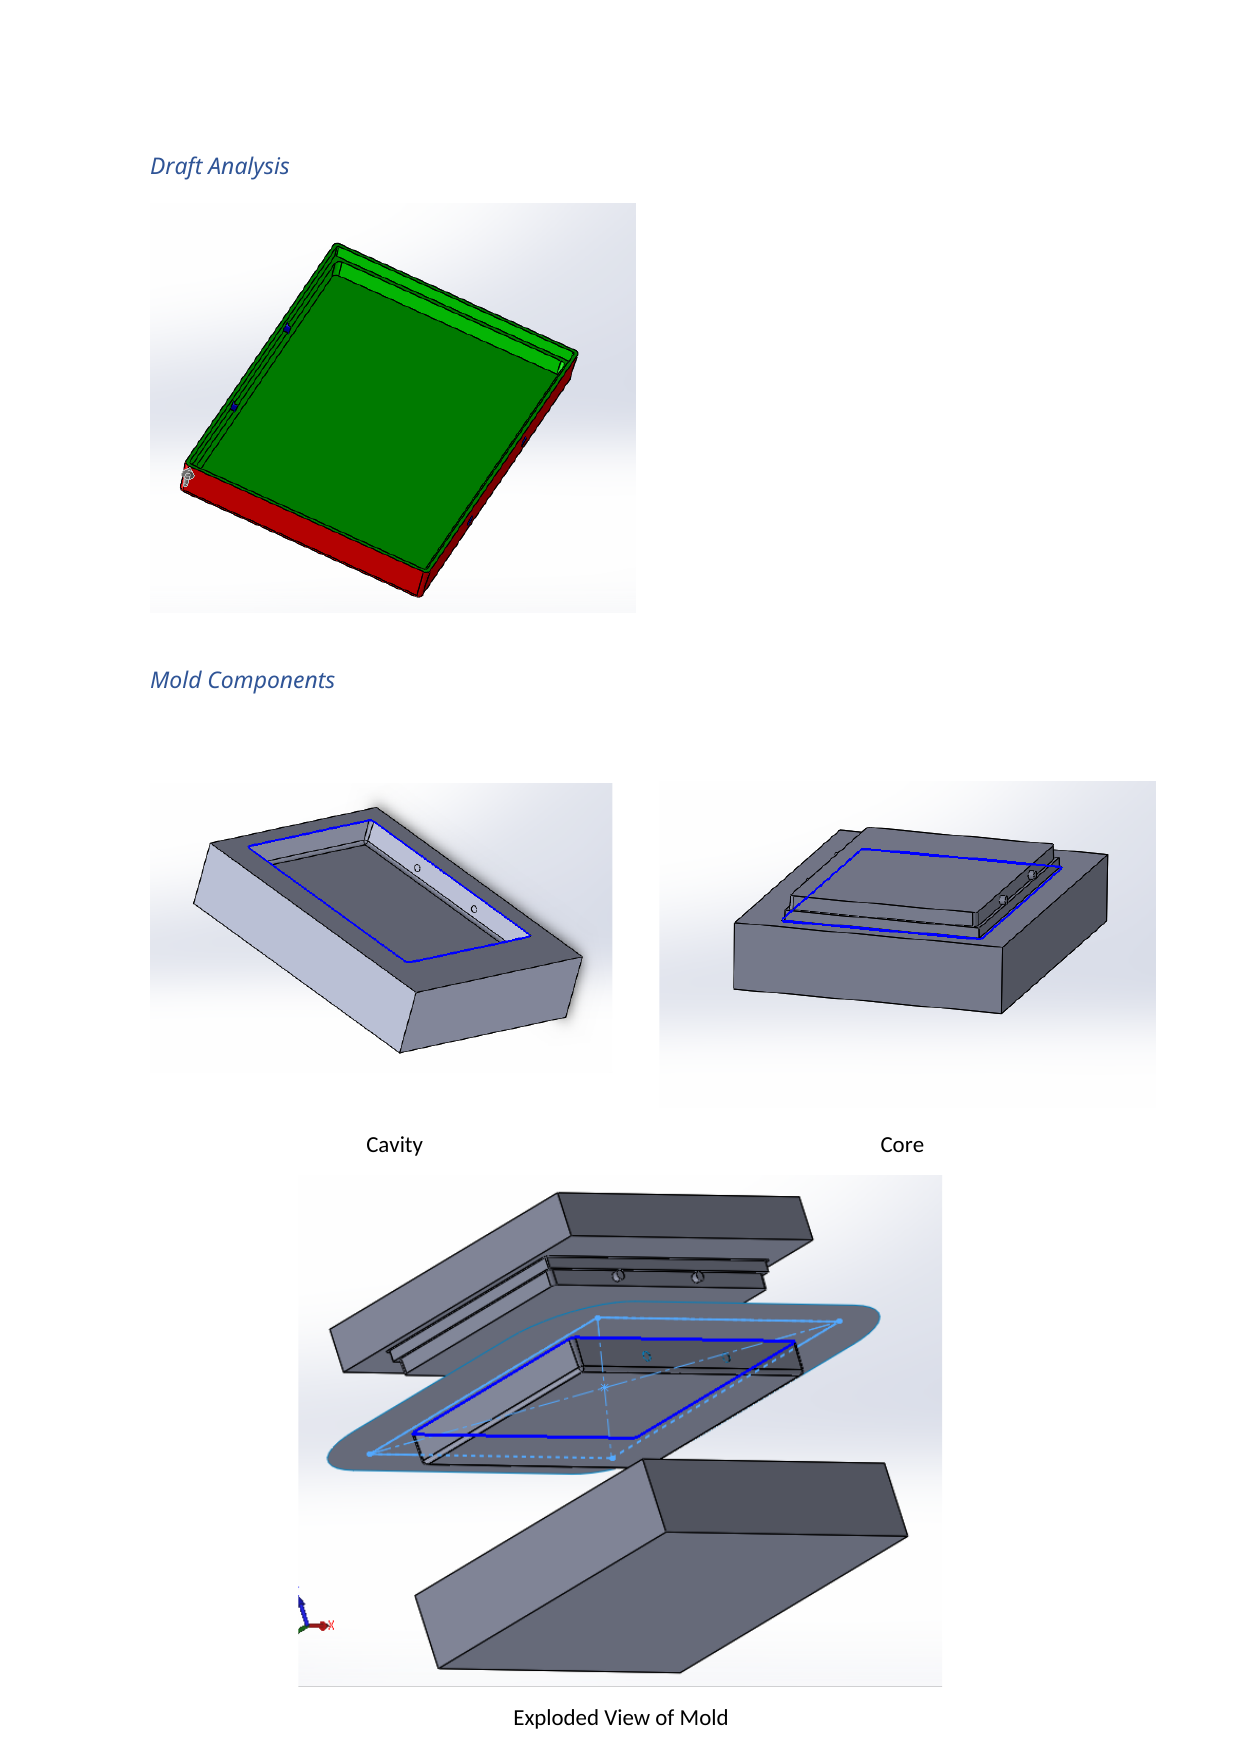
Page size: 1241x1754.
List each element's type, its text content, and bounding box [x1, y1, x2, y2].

subtitle Mold Components [150, 664, 1090, 696]
picture [659, 781, 1156, 1108]
picture [150, 203, 636, 613]
picture [150, 783, 613, 1073]
subtitle Draft Analysis [150, 150, 1090, 181]
picture [298, 1175, 943, 1687]
